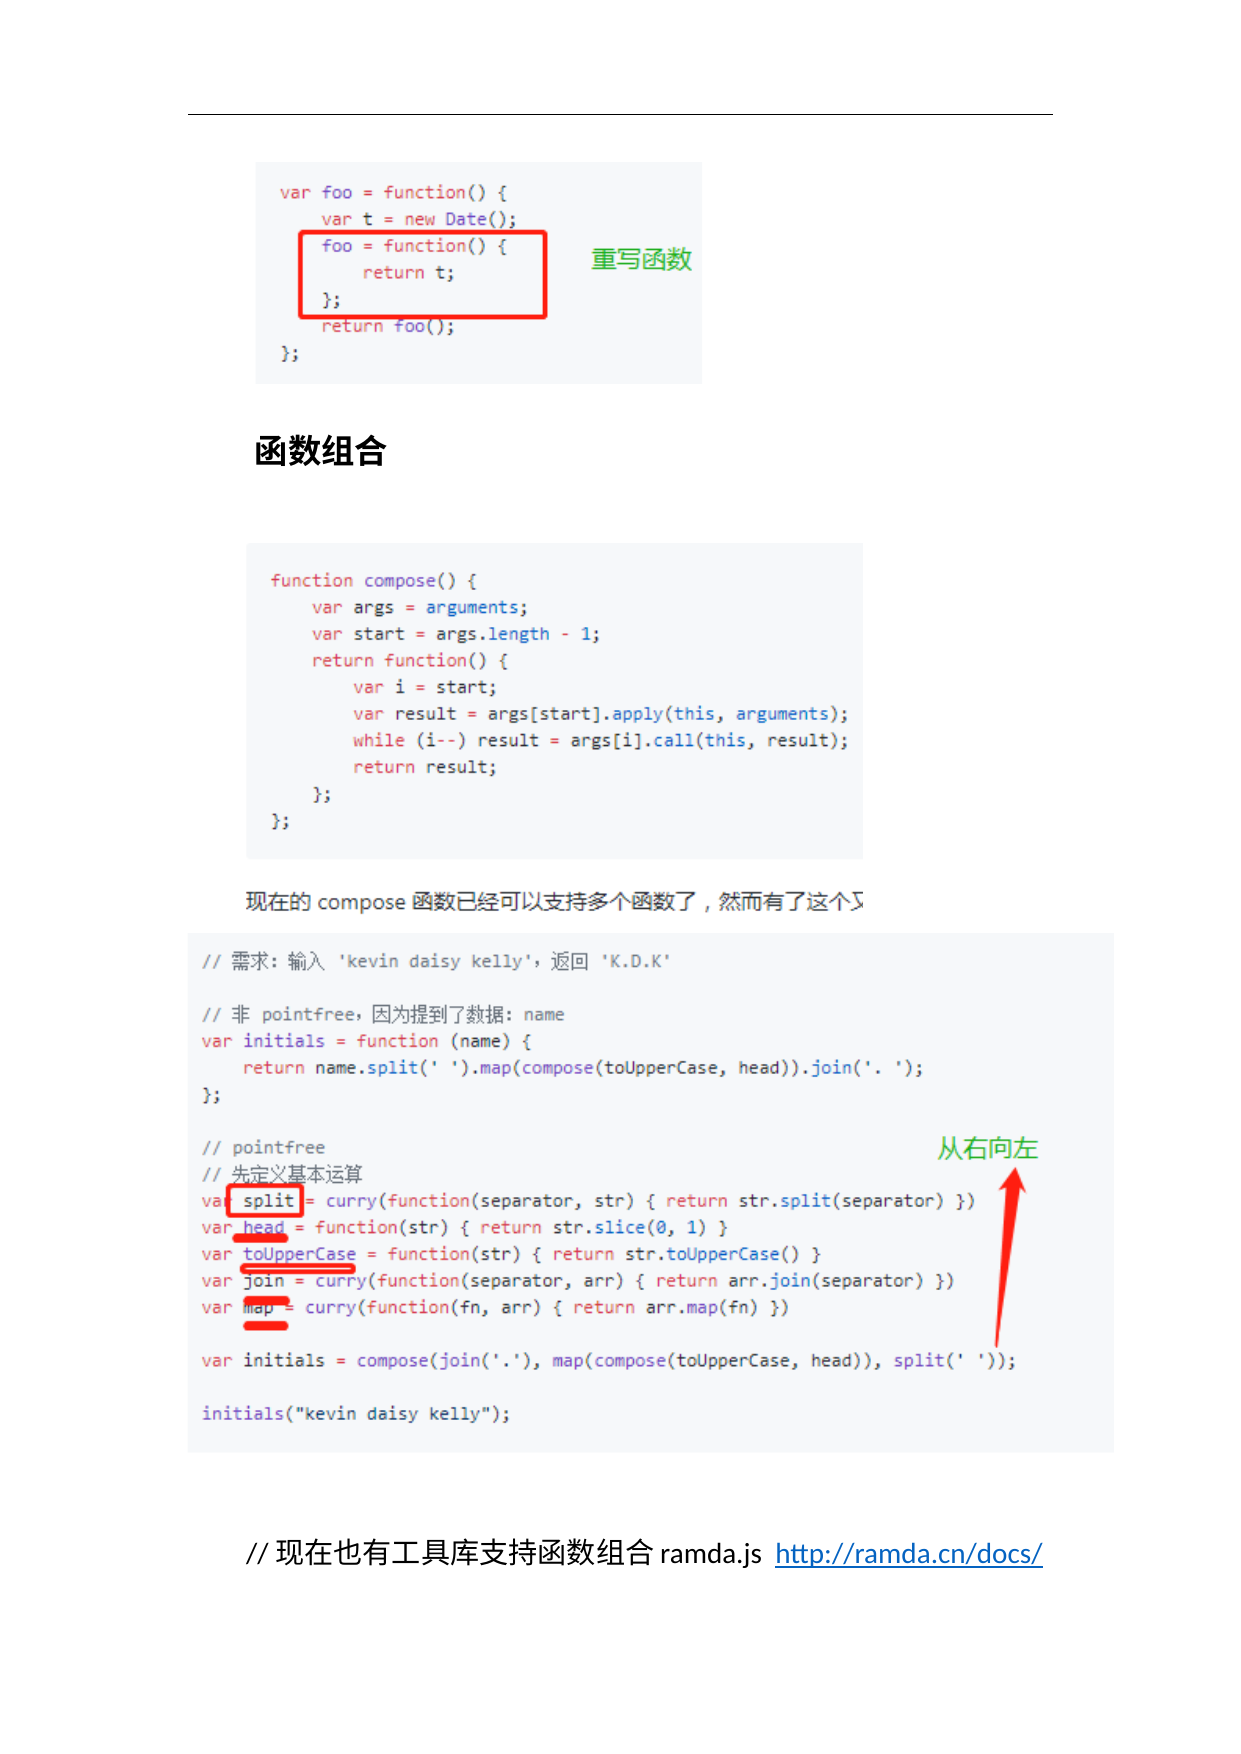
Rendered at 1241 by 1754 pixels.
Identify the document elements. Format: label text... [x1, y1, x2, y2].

text // 现在也有工具库支持函数组合ramda.js http://ramda.cn/docs/ [187, 1519, 1053, 1584]
subtitle 函数组合 [187, 417, 1053, 482]
picture [245, 162, 703, 384]
picture [187, 933, 1114, 1456]
picture [245, 543, 863, 922]
